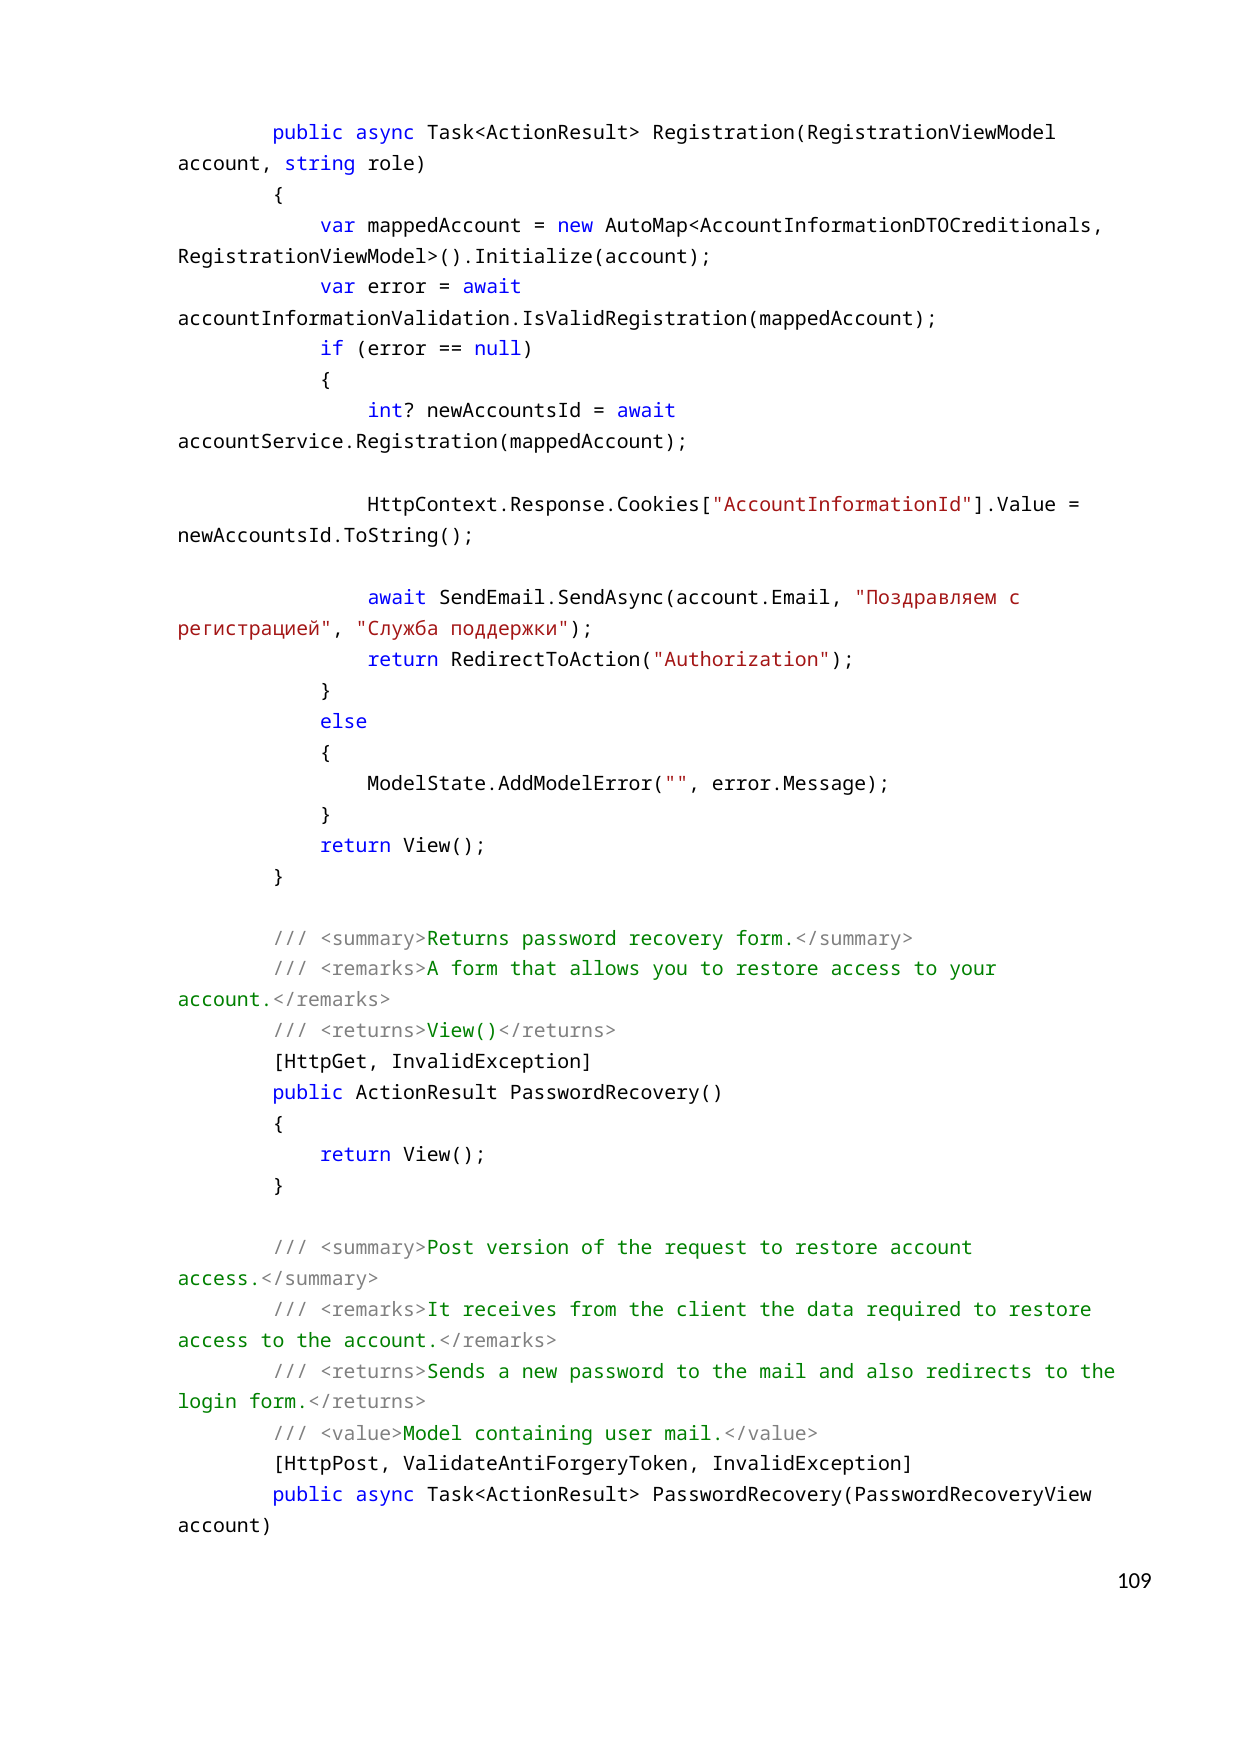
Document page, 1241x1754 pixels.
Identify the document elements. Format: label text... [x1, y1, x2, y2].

text /// <remarks>A form that allows you to restore access to your account.</remarks> [177, 955, 1152, 1013]
text { [177, 366, 1152, 393]
text if (error == null) [177, 335, 1152, 362]
text } [177, 1171, 1152, 1198]
text [HttpGet, InvalidException] [177, 1047, 1152, 1074]
text } [177, 676, 1152, 703]
text var mappedAccount = new AutoMap<AccountInformationDTOCreditionals, RegistrationViewModel>().Initialize(account); [177, 211, 1152, 269]
text public async Task<ActionResult> PasswordRecovery(PasswordRecoveryView account) [177, 1481, 1152, 1538]
text /// <summary>Returns password recovery form.</summary> [177, 924, 1152, 951]
text /// <value>Model containing user mail.</value> [177, 1419, 1152, 1446]
text var error = await accountInformationValidation.IsValidRegistration(mappedAccount); [177, 273, 1152, 331]
text [HttpPost, ValidateAntiForgeryToken, InvalidException] [177, 1450, 1152, 1477]
text return View(); [177, 1140, 1152, 1167]
text /// <remarks>It receives from the client the data required to restore access to the account.</remarks> [177, 1295, 1152, 1353]
text } [177, 862, 1152, 889]
text ModelState.AddModelError("", error.Message); [177, 769, 1152, 796]
text int? newAccountsId = await accountService.Registration(mappedAccount); [177, 397, 1152, 454]
text else [177, 707, 1152, 734]
text return RedirectToAction("Authorization"); [177, 645, 1152, 672]
text { [177, 180, 1152, 207]
text return View(); [177, 831, 1152, 858]
text await SendEmail.SendAsync(account.Email, "Поздравляем с регистрацией", "Служба поддержки"); [177, 583, 1152, 641]
text { [177, 738, 1152, 765]
text public ActionResult PasswordRecovery() [177, 1078, 1152, 1105]
text /// <returns>Sends a new password to the mail and also redirects to the login form.</returns> [177, 1357, 1152, 1415]
text public async Task<ActionResult> Registration(RegistrationViewModel account, string role) [177, 118, 1152, 176]
text HttpContext.Response.Cookies["AccountInformationId"].Value = newAccountsId.ToString(); [177, 491, 1152, 548]
text { [177, 1109, 1152, 1136]
text } [177, 800, 1152, 827]
text /// <summary>Post version of the request to restore account access.</summary> [177, 1233, 1152, 1291]
text /// <returns>View()</returns> [177, 1017, 1152, 1043]
